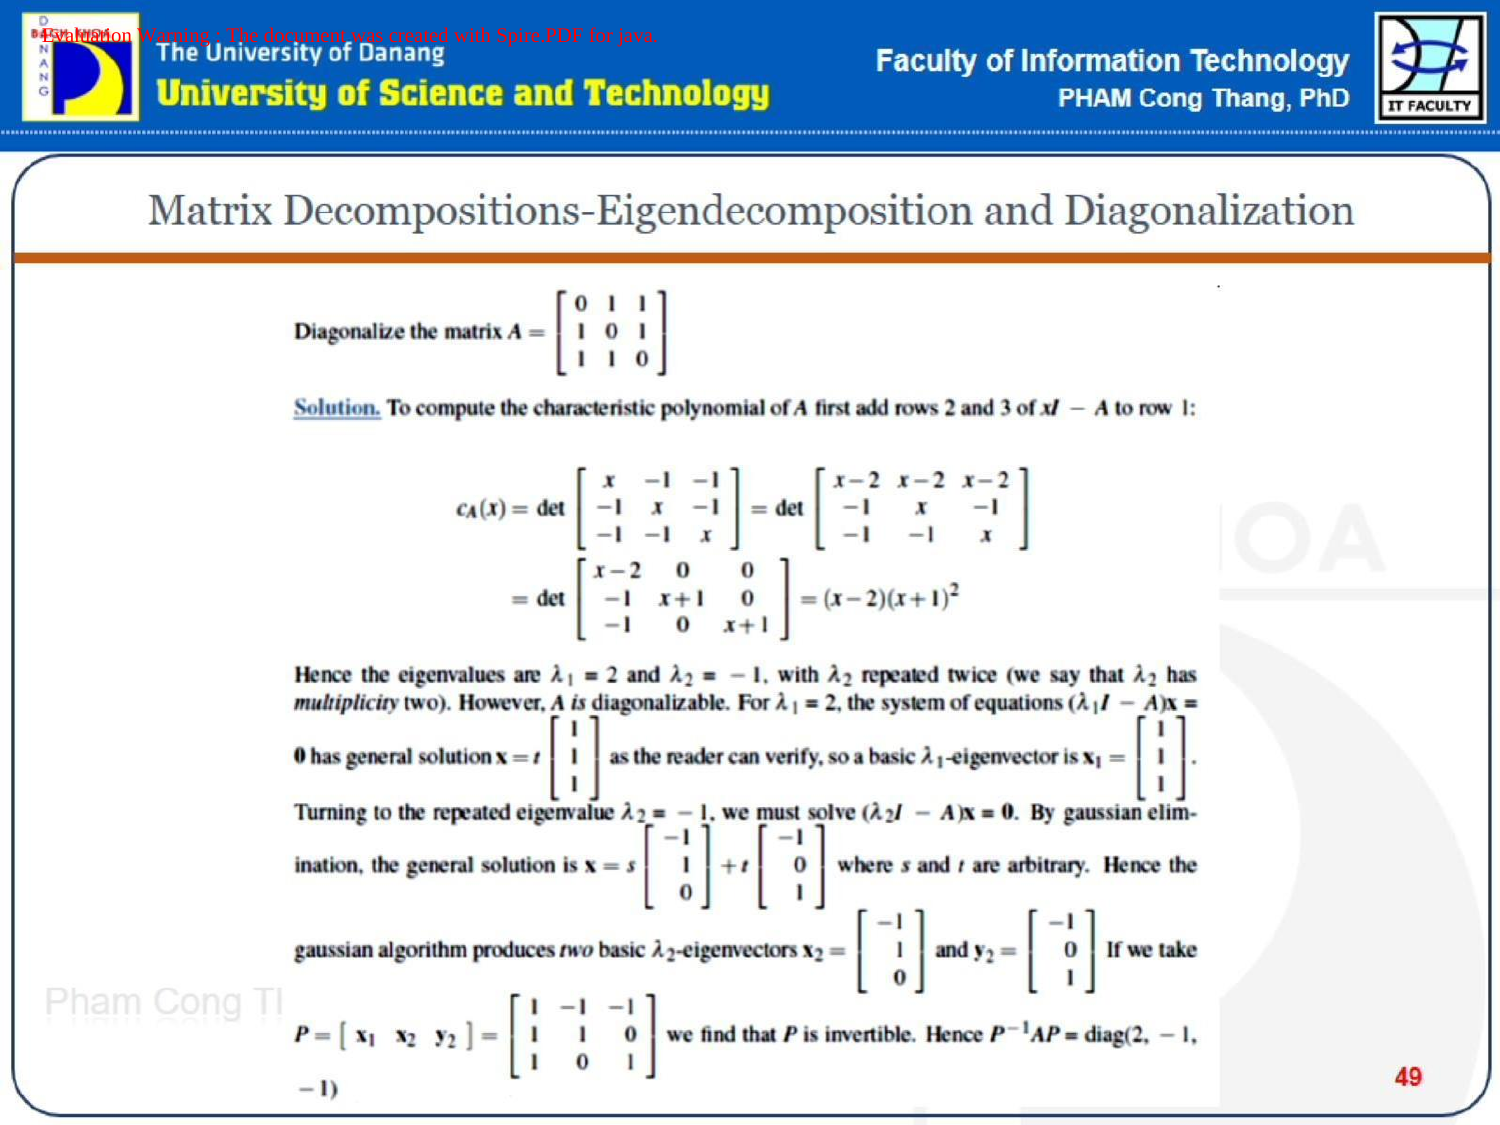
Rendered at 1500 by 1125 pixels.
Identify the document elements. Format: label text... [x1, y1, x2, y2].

text Evaluation Warning : The document was created with Spire.PDF for java. [42, 23, 807, 48]
picture [0, 0, 1500, 1125]
